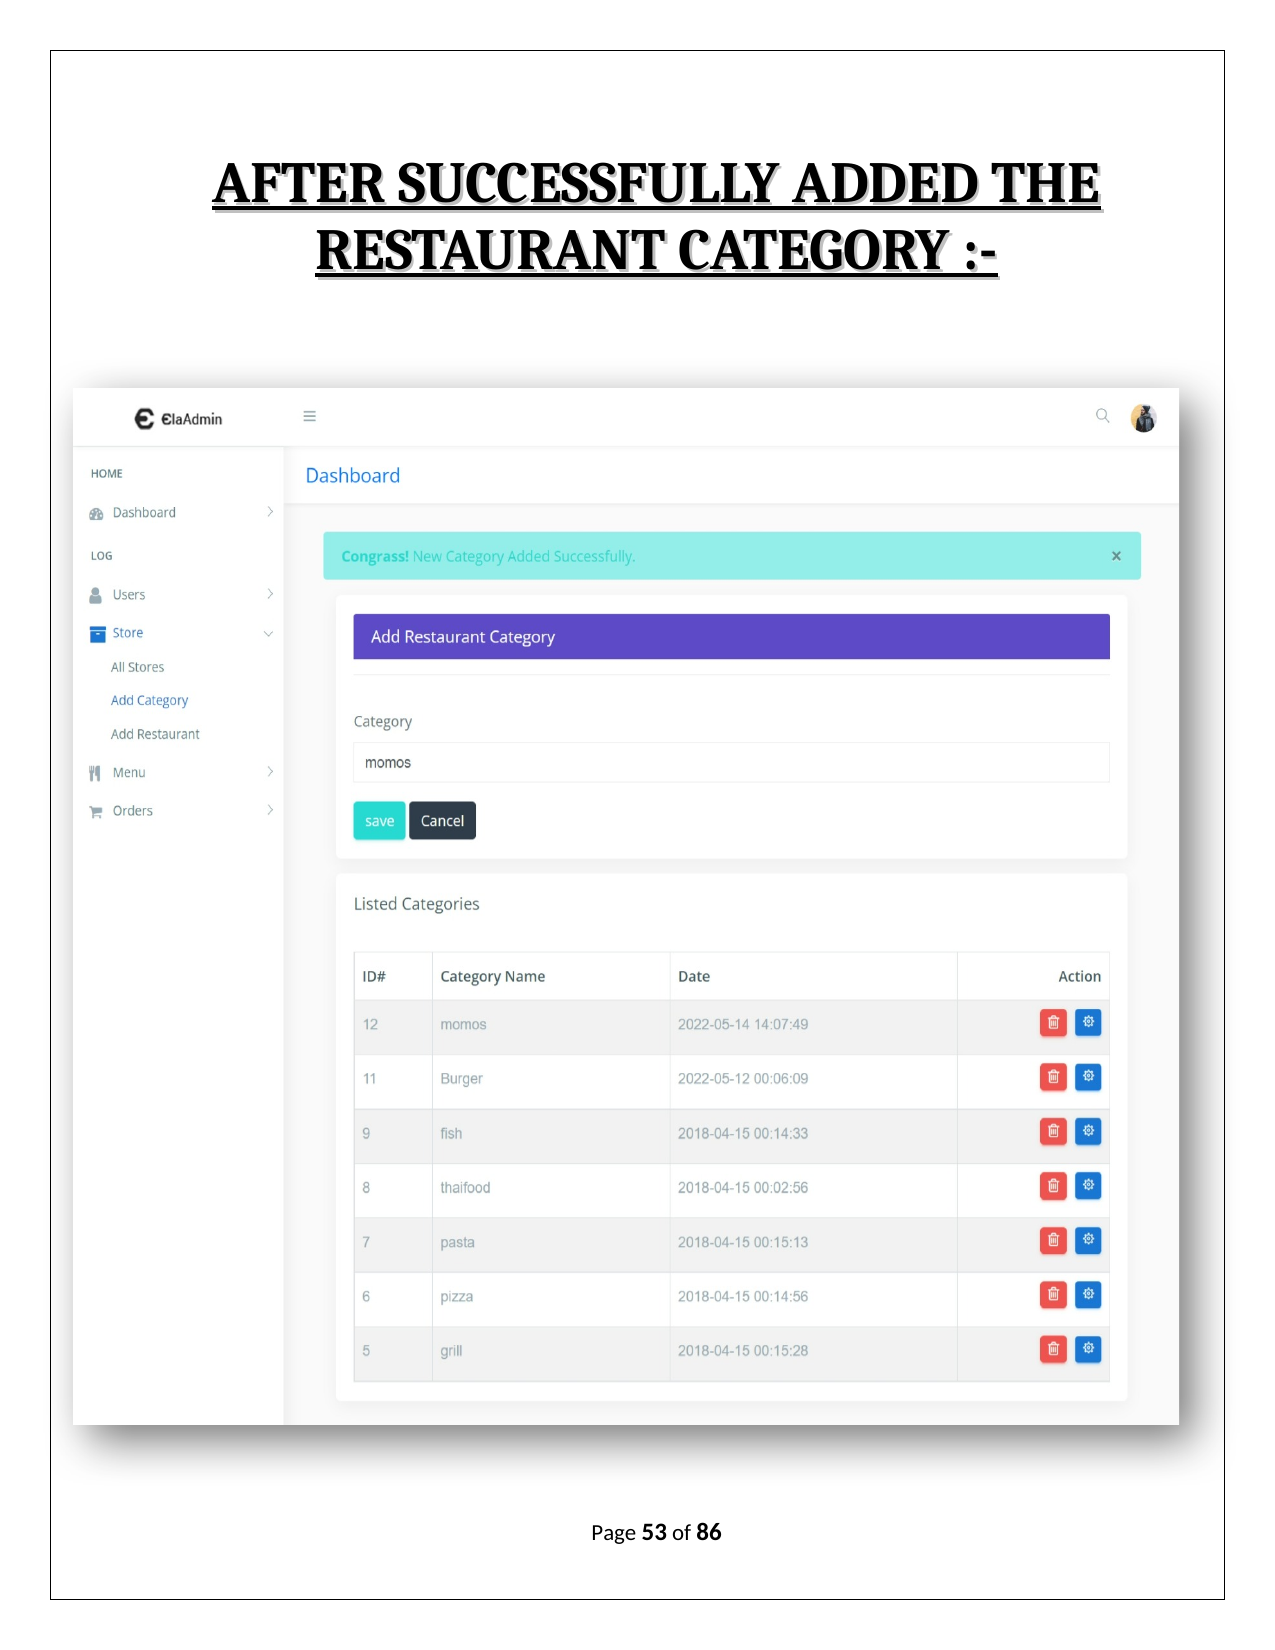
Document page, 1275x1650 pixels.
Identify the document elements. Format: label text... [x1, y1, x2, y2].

text After successfully added the restaurant category :- [150, 150, 1162, 284]
picture [73, 388, 1180, 1425]
